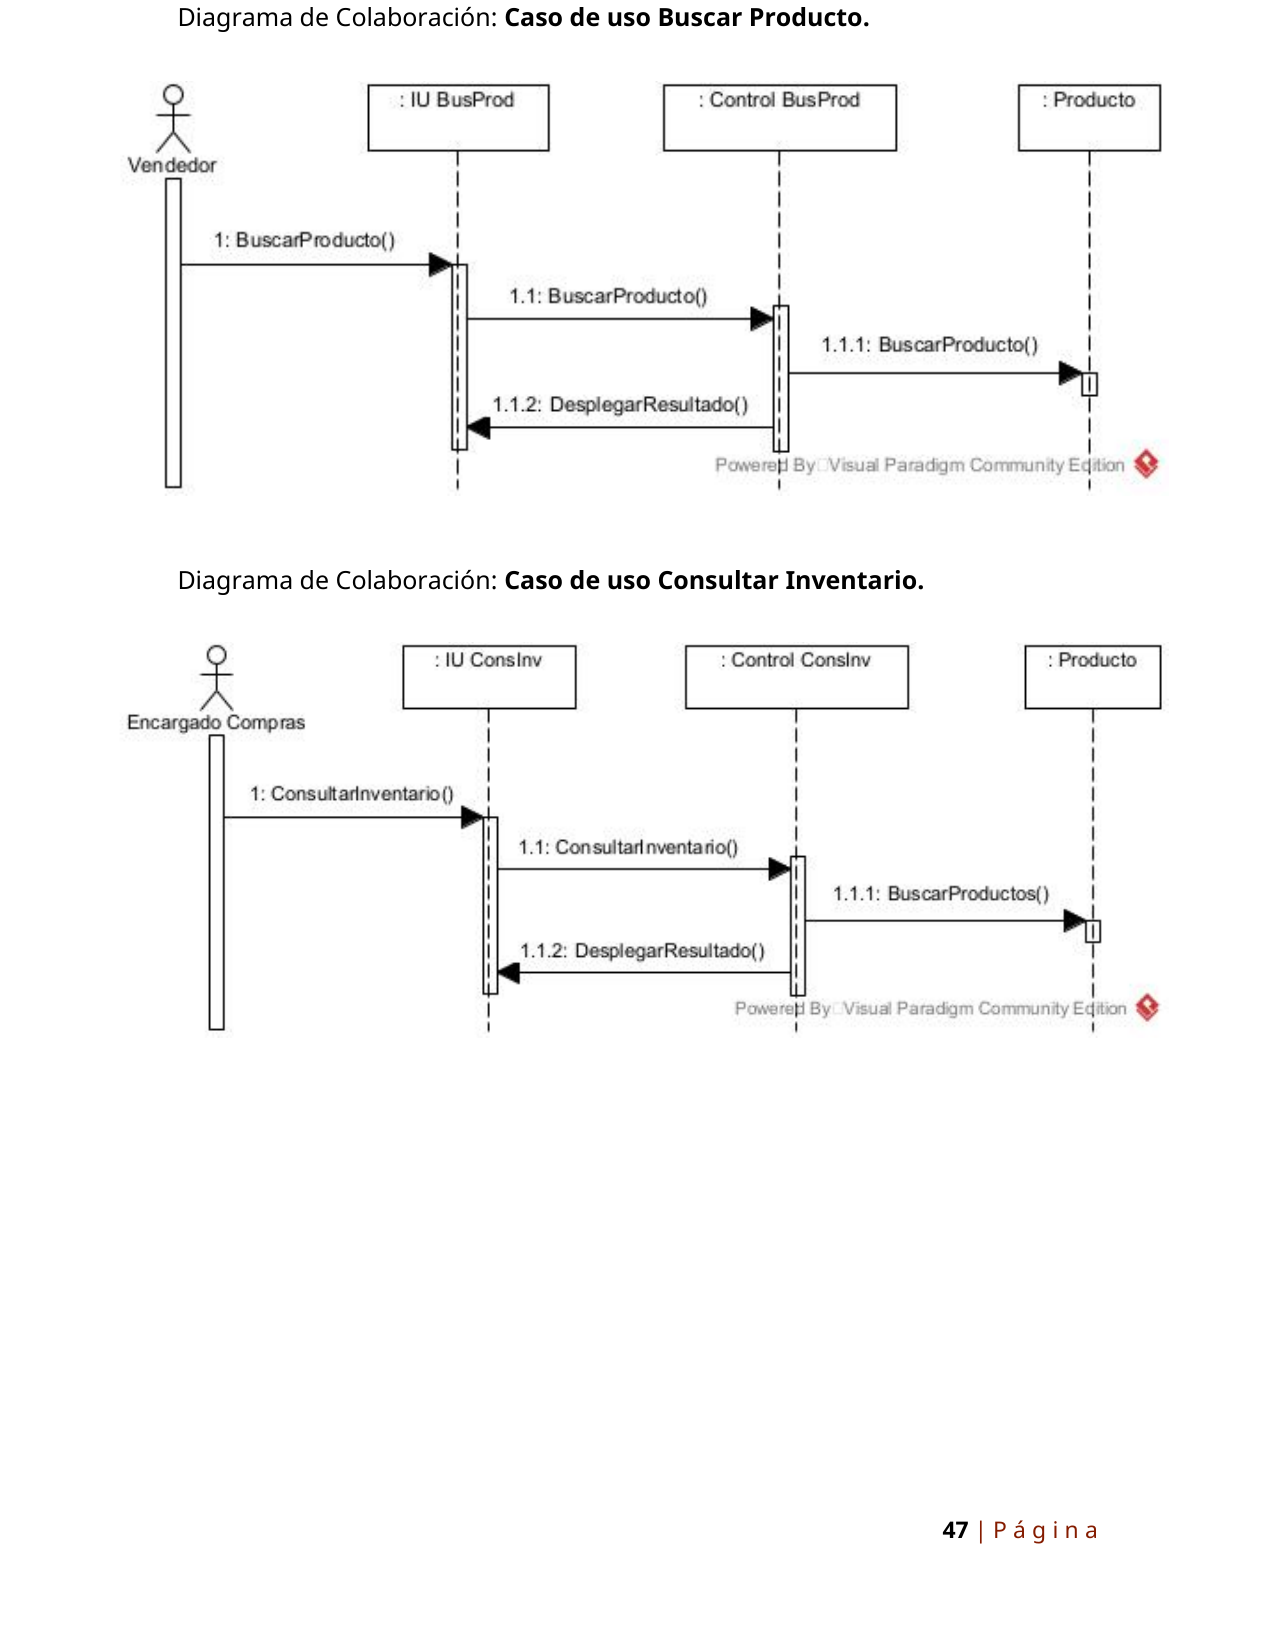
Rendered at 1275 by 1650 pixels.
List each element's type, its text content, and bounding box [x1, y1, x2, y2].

picture [106, 81, 1169, 496]
text Diagrama de Colaboración: Caso de uso Consultar Inventario. [177, 563, 1098, 597]
picture [106, 642, 1169, 1038]
text Diagrama de Colaboración: Caso de uso Buscar Producto. [177, 0, 1098, 34]
